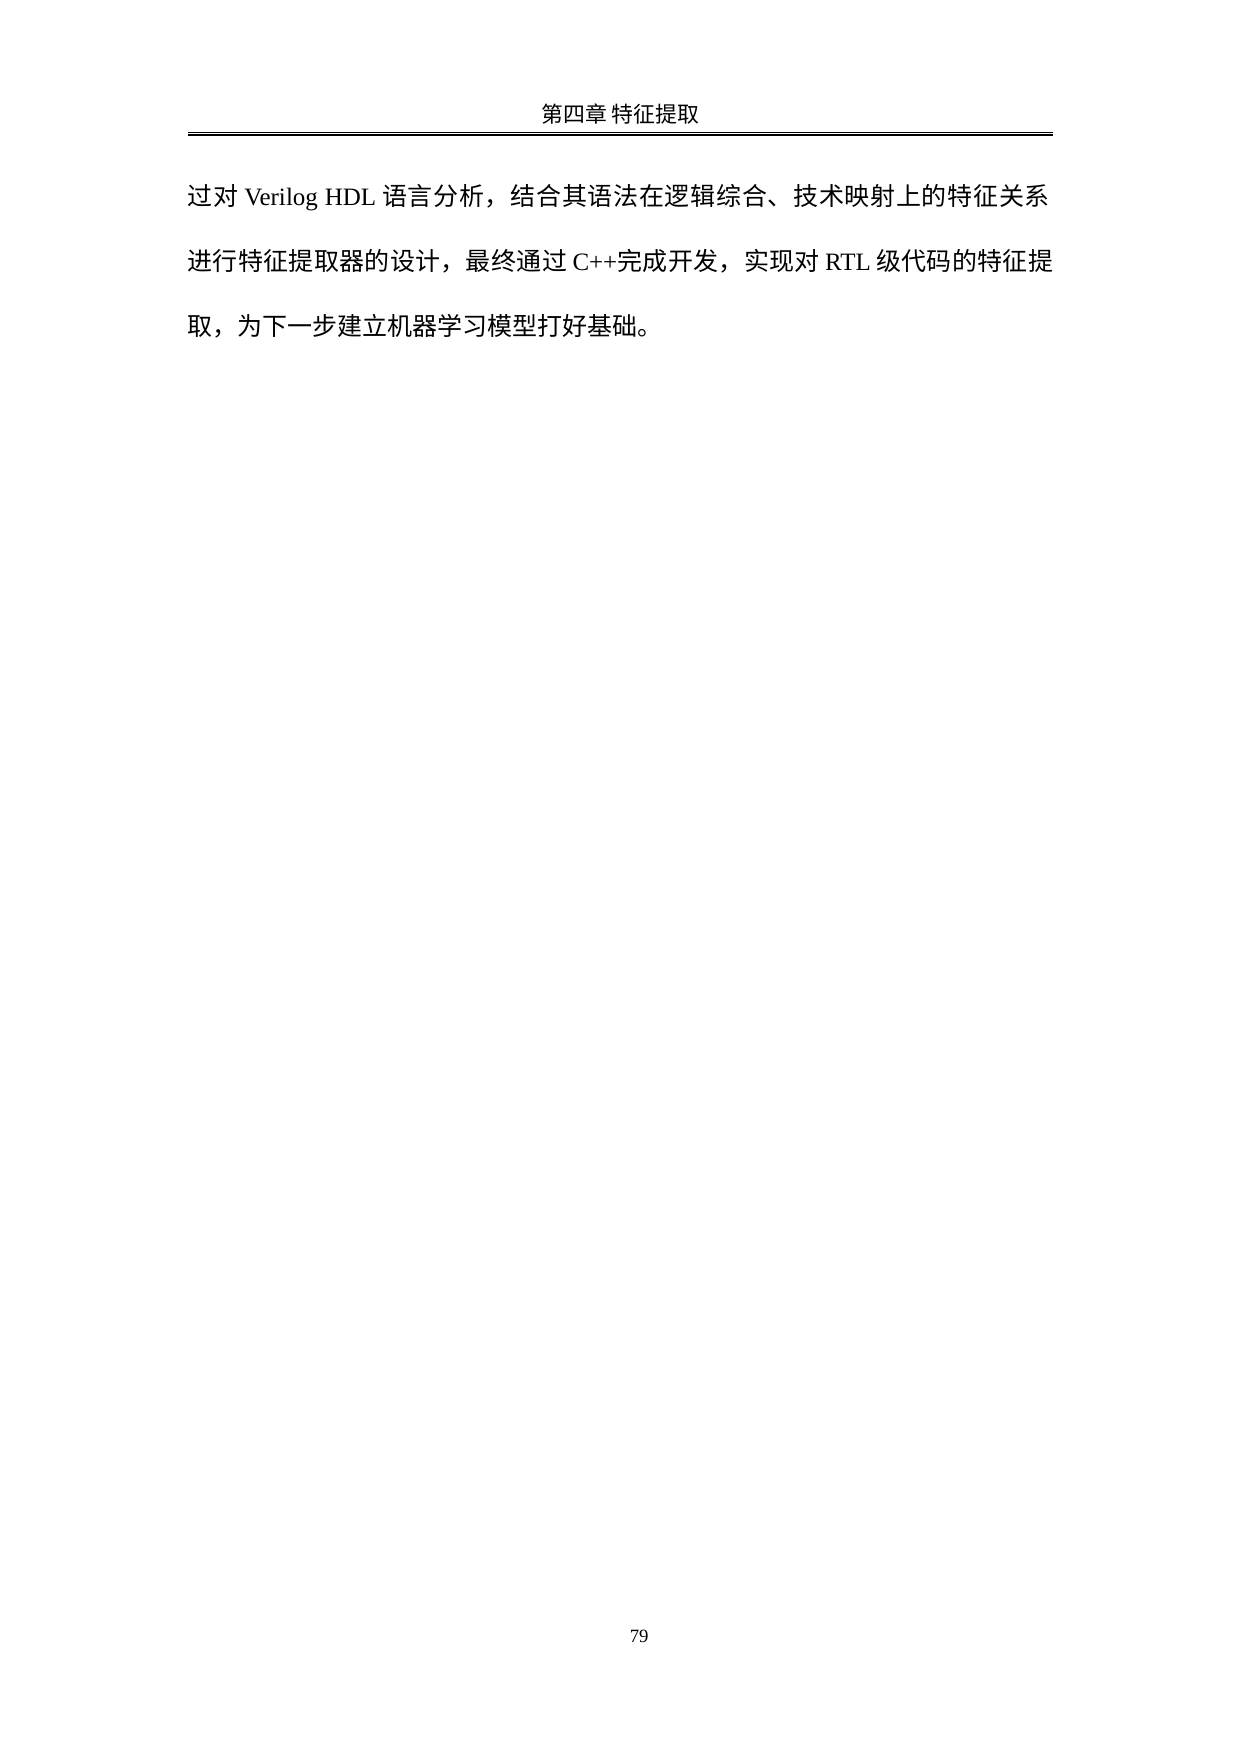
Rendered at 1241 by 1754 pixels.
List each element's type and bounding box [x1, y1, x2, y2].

text [187, 162, 1053, 357]
